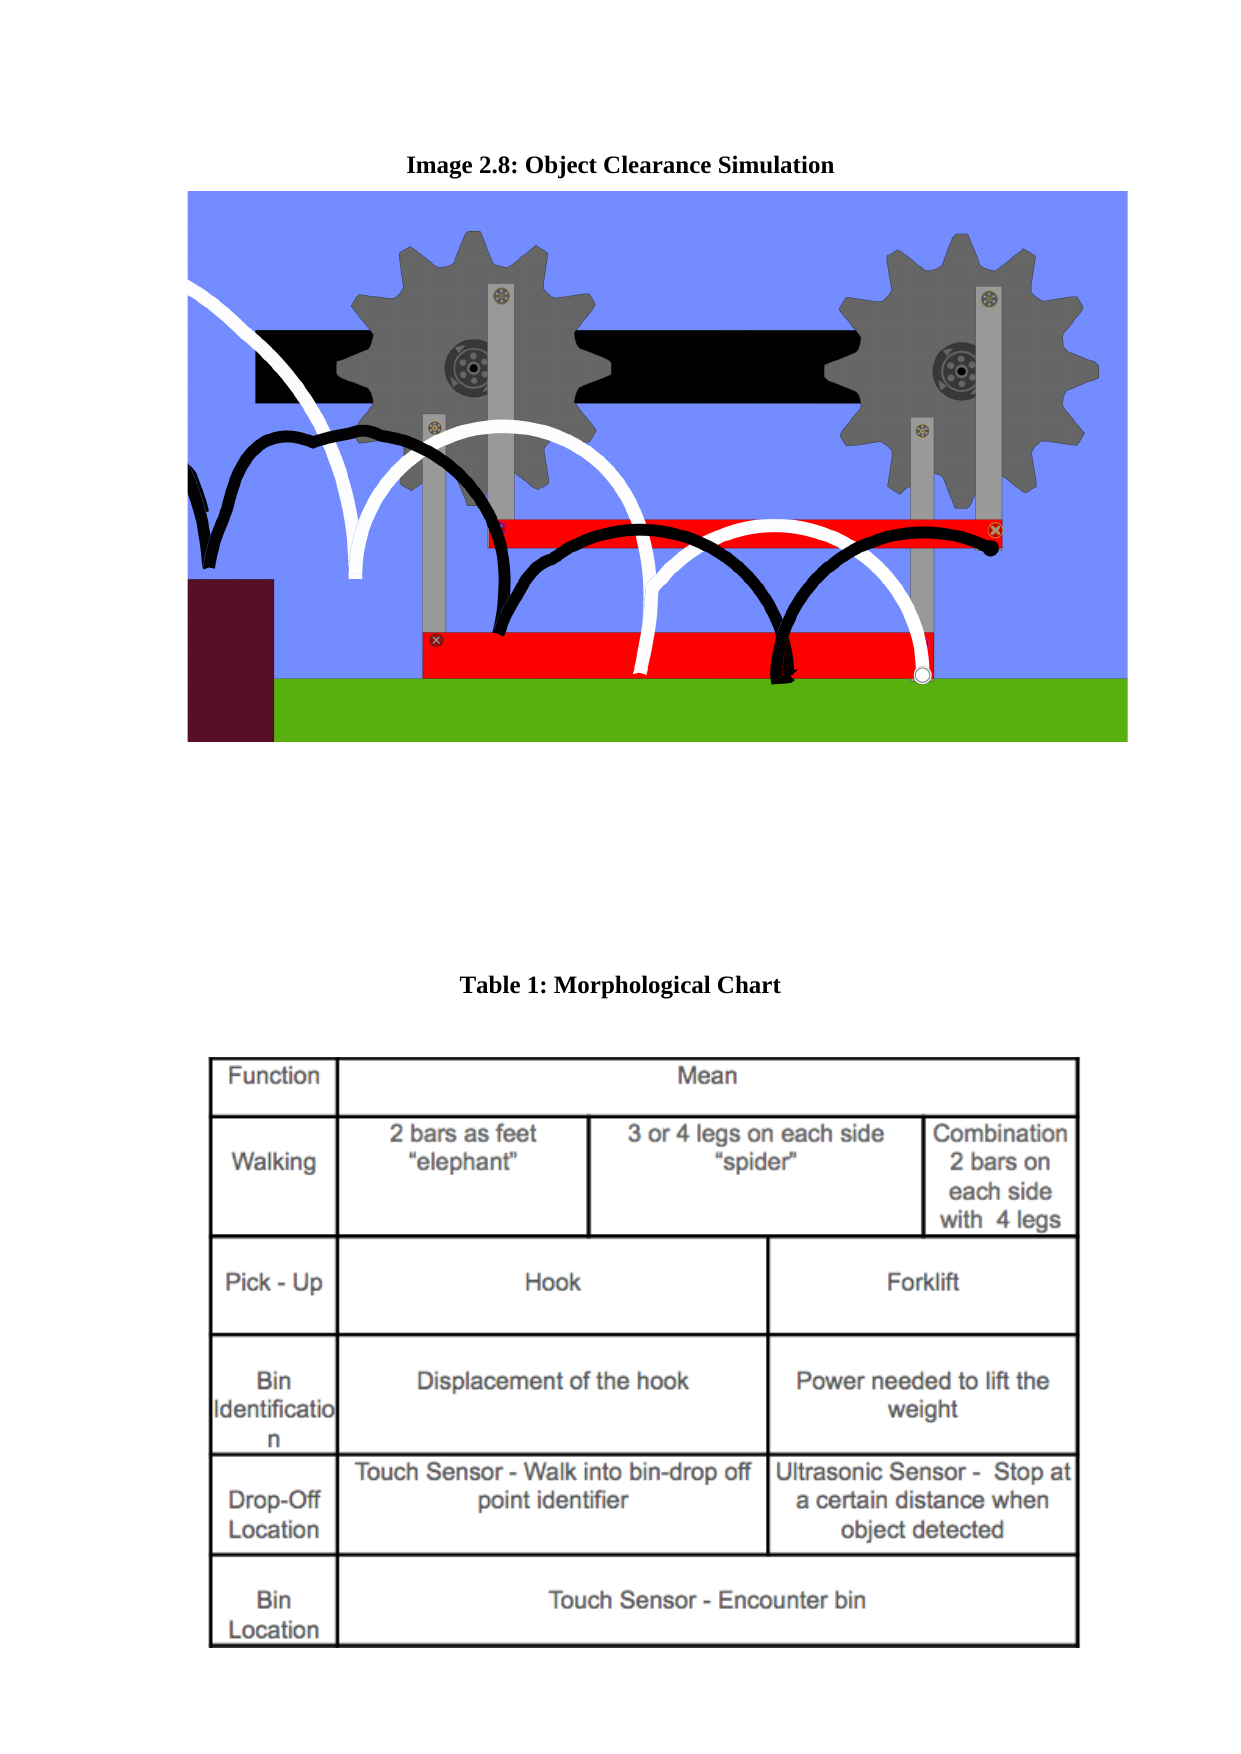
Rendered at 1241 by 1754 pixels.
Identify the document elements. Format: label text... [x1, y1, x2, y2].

picture [208, 1057, 1081, 1648]
text Table 1: Morphological Chart [187, 971, 1053, 999]
text Image 2.7: Object Clearance SimulationImage 2.8: Object Clearance Simulation [187, 150, 1053, 191]
picture [187, 191, 1128, 742]
